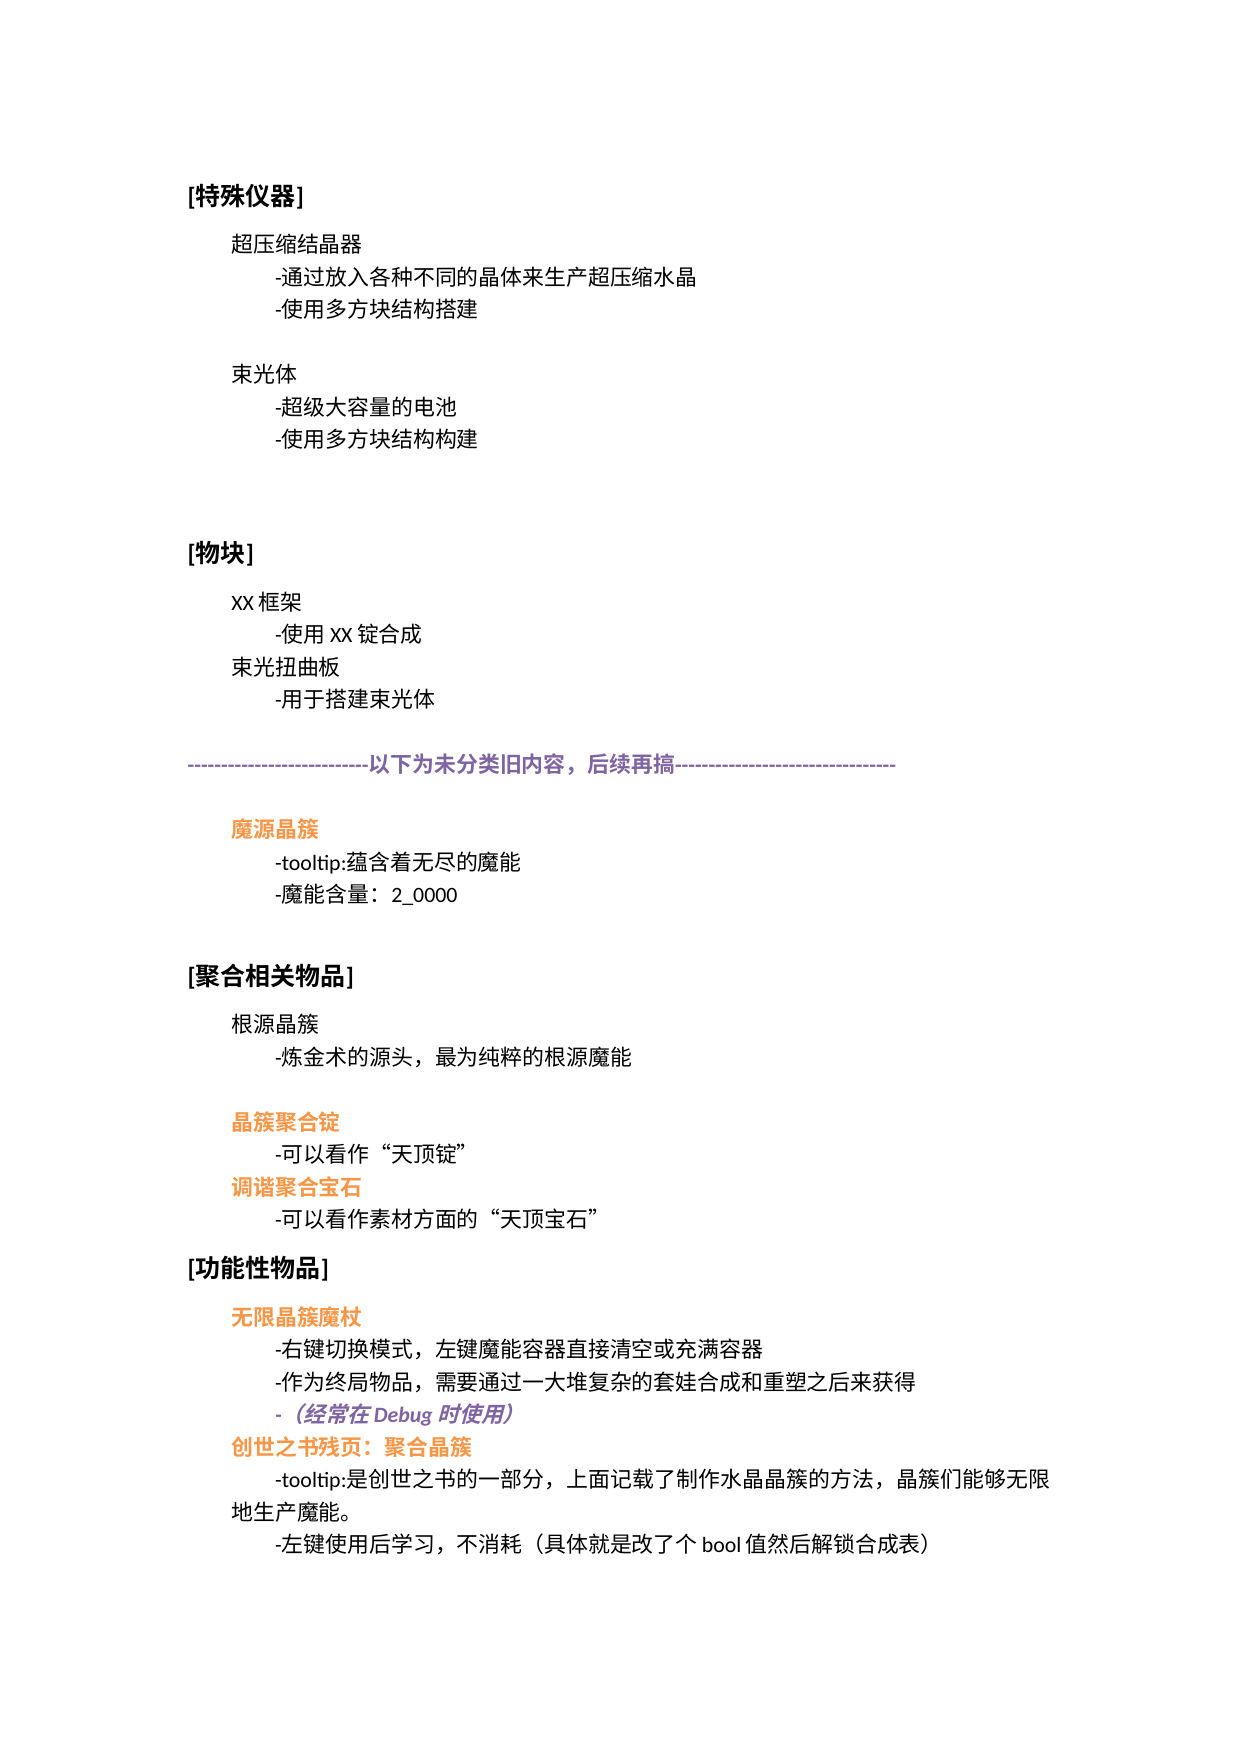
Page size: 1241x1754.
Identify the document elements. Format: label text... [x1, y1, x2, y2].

text -超级大容量的电池 [231, 389, 1053, 422]
text 束光体 [187, 357, 1053, 389]
text ---------------------------以下为未分类旧内容，后续再搞--------------------------------- [187, 747, 1053, 779]
text -使用XX锭合成 [231, 617, 1053, 649]
text -使用多方块结构构建 [231, 422, 1053, 454]
text -作为终局物品，需要通过一大堆复杂的套娃合成和重塑之后来获得 [231, 1364, 1053, 1397]
text -炼金术的源头，最为纯粹的根源魔能 [231, 1039, 1053, 1072]
text -通过放入各种不同的晶体来生产超压缩水晶 [231, 259, 1053, 292]
text XX框架 [187, 584, 1053, 617]
text -魔能含量：2_0000 [231, 877, 1053, 909]
text -可以看作素材方面的“天顶宝石” [231, 1202, 1053, 1234]
text -（经常在Debug时使用） [231, 1397, 1053, 1429]
text -用于搭建束光体 [231, 682, 1053, 714]
text -tooltip:是创世之书的一部分，上面记载了制作水晶晶簇的方法，晶簇们能够无限地生产魔能。 [231, 1462, 1053, 1527]
text 束光扭曲板 [187, 649, 1053, 682]
text 调谐聚合宝石 [187, 1169, 1053, 1202]
text [物块] [187, 519, 1053, 584]
text -可以看作“天顶锭” [231, 1137, 1053, 1169]
text 晶簇聚合锭 [187, 1104, 1053, 1137]
text -右键切换模式，左键魔能容器直接清空或充满容器 [231, 1332, 1053, 1364]
text -左键使用后学习，不消耗（具体就是改了个bool值然后解锁合成表） [231, 1527, 1053, 1559]
text 超压缩结晶器 [187, 227, 1053, 259]
text 无限晶簇魔杖 [187, 1299, 1053, 1332]
text -tooltip:蕴含着无尽的魔能 [231, 844, 1053, 877]
text [聚合相关物品] [187, 942, 1053, 1007]
text -使用多方块结构搭建 [231, 292, 1053, 324]
text 创世之书残页：聚合晶簇 [187, 1429, 1053, 1462]
text [特殊仪器] [187, 162, 1053, 227]
text 根源晶簇 [187, 1007, 1053, 1039]
text 魔源晶簇 [187, 812, 1053, 844]
text [功能性物品] [187, 1234, 1053, 1299]
